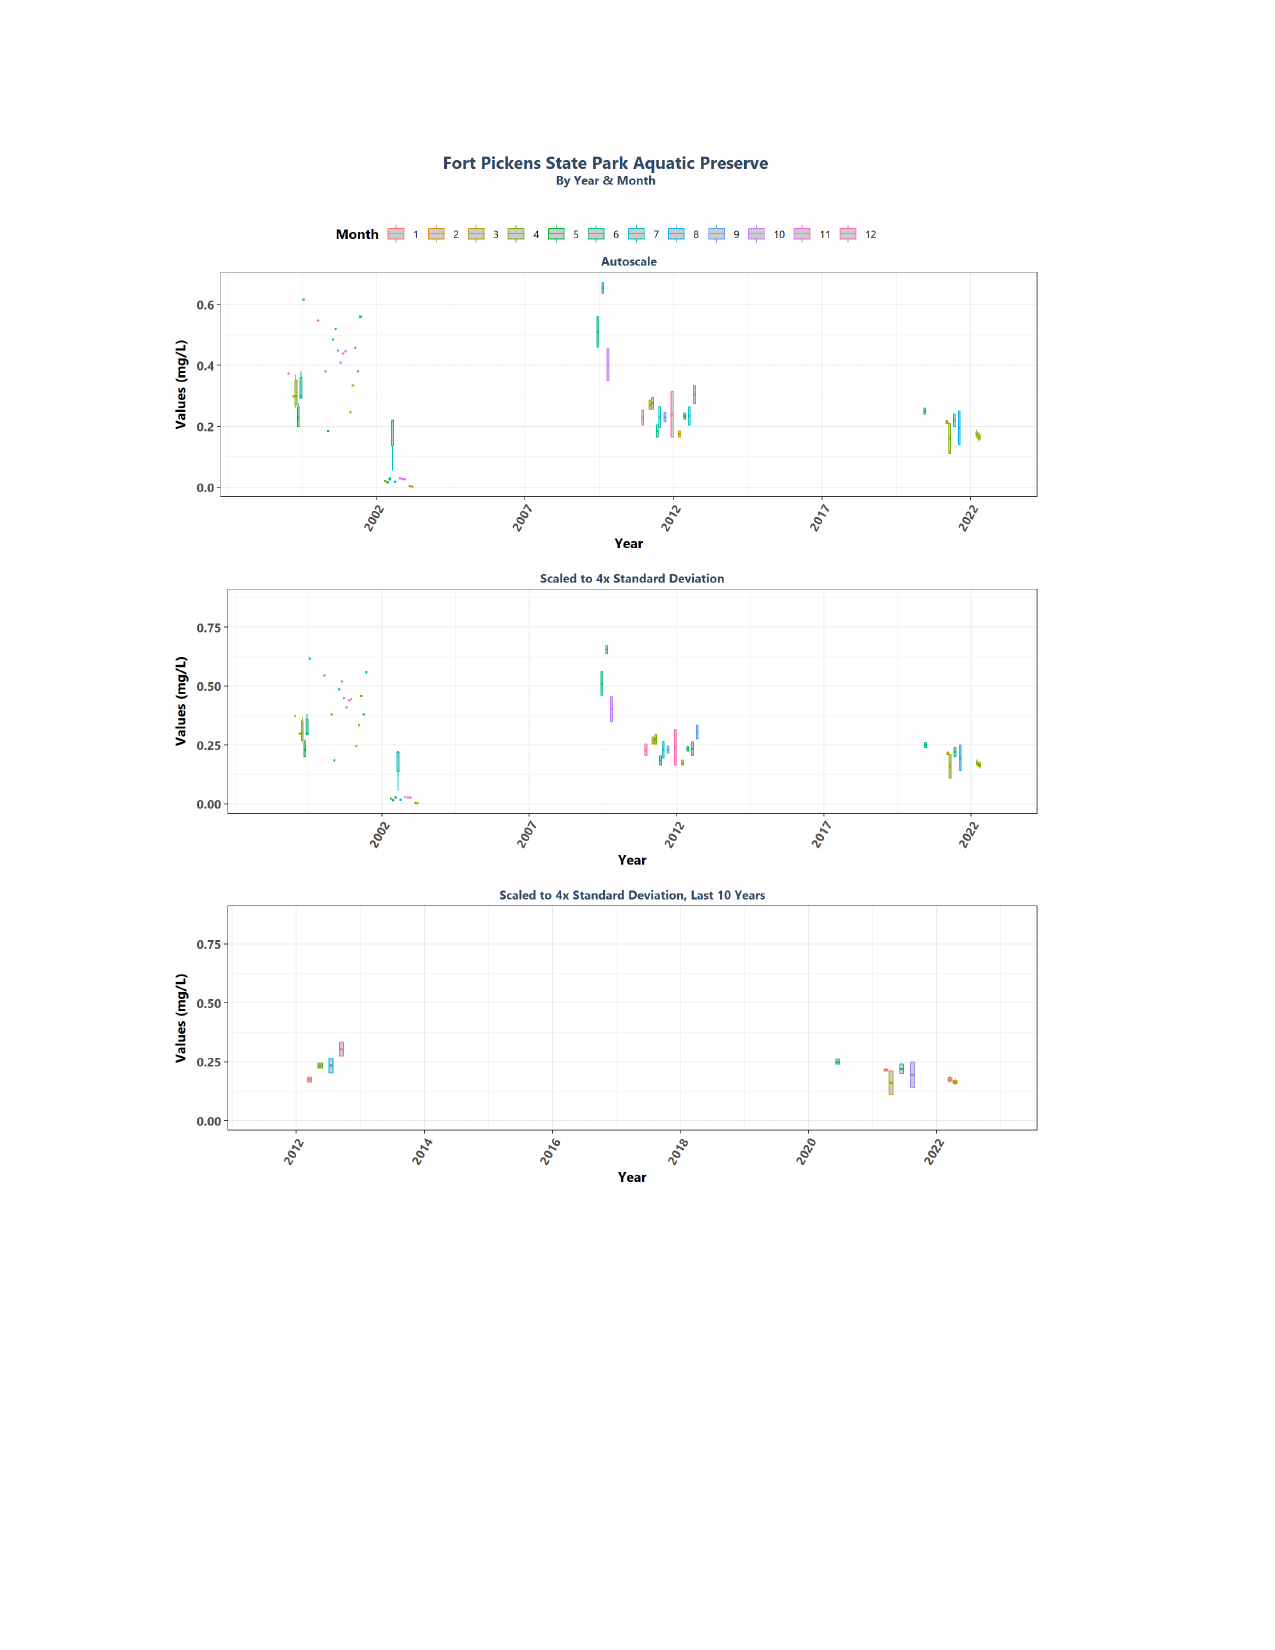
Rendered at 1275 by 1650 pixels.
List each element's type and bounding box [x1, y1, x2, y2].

picture [168, 150, 1044, 1200]
